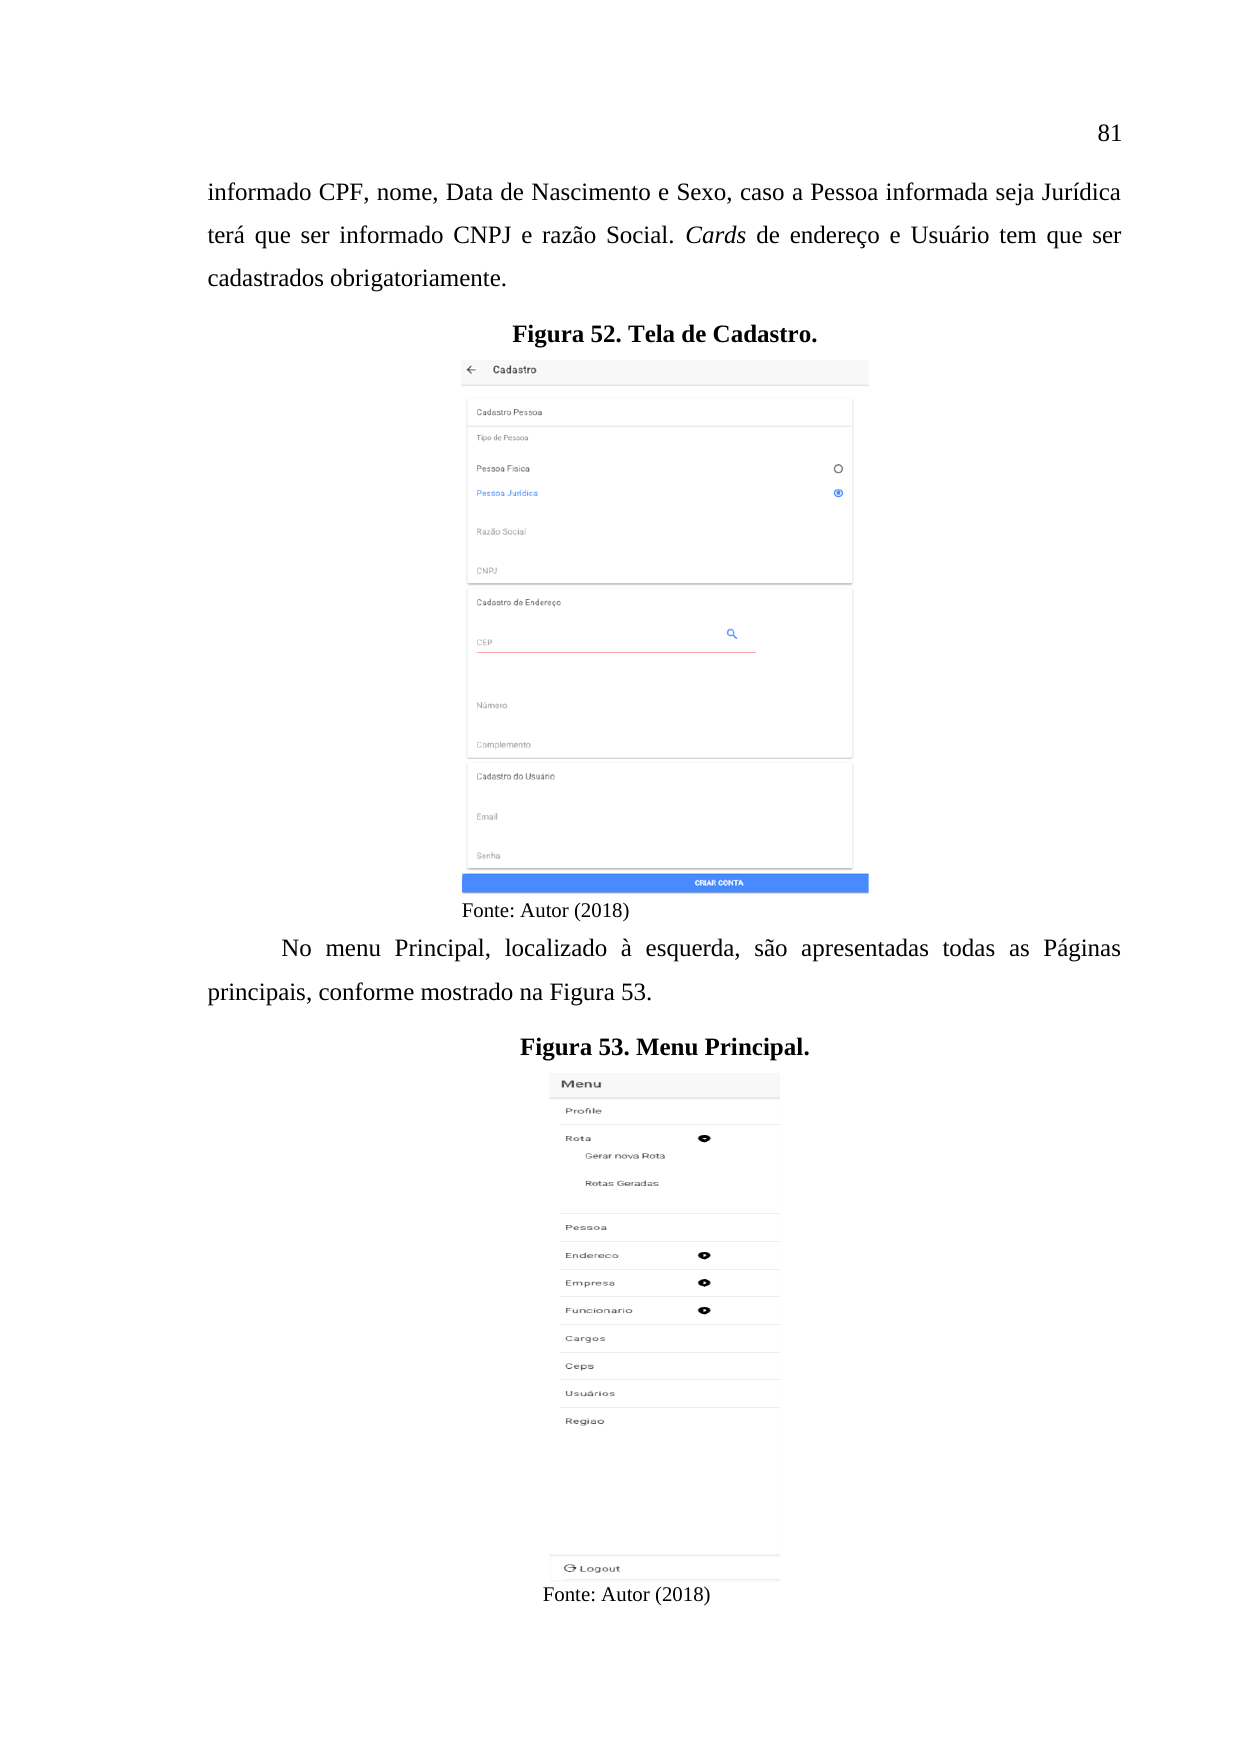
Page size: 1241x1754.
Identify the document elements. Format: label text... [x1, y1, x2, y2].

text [207, 177, 1122, 292]
text Fonte: Autor (2018) [207, 897, 1122, 922]
text Figura 53. Menu Principal. [207, 1032, 1122, 1061]
picture [460, 360, 869, 898]
text Fonte: Autor (2018) [207, 1582, 1122, 1606]
text No menu Principal, localizado à esquerda, são apresentadas todas as Páginas principais, conforme mostrado na Figura 53. [207, 933, 1122, 1005]
text Figura 52. Tela de Cadastro. [207, 319, 1122, 348]
picture [549, 1073, 780, 1582]
